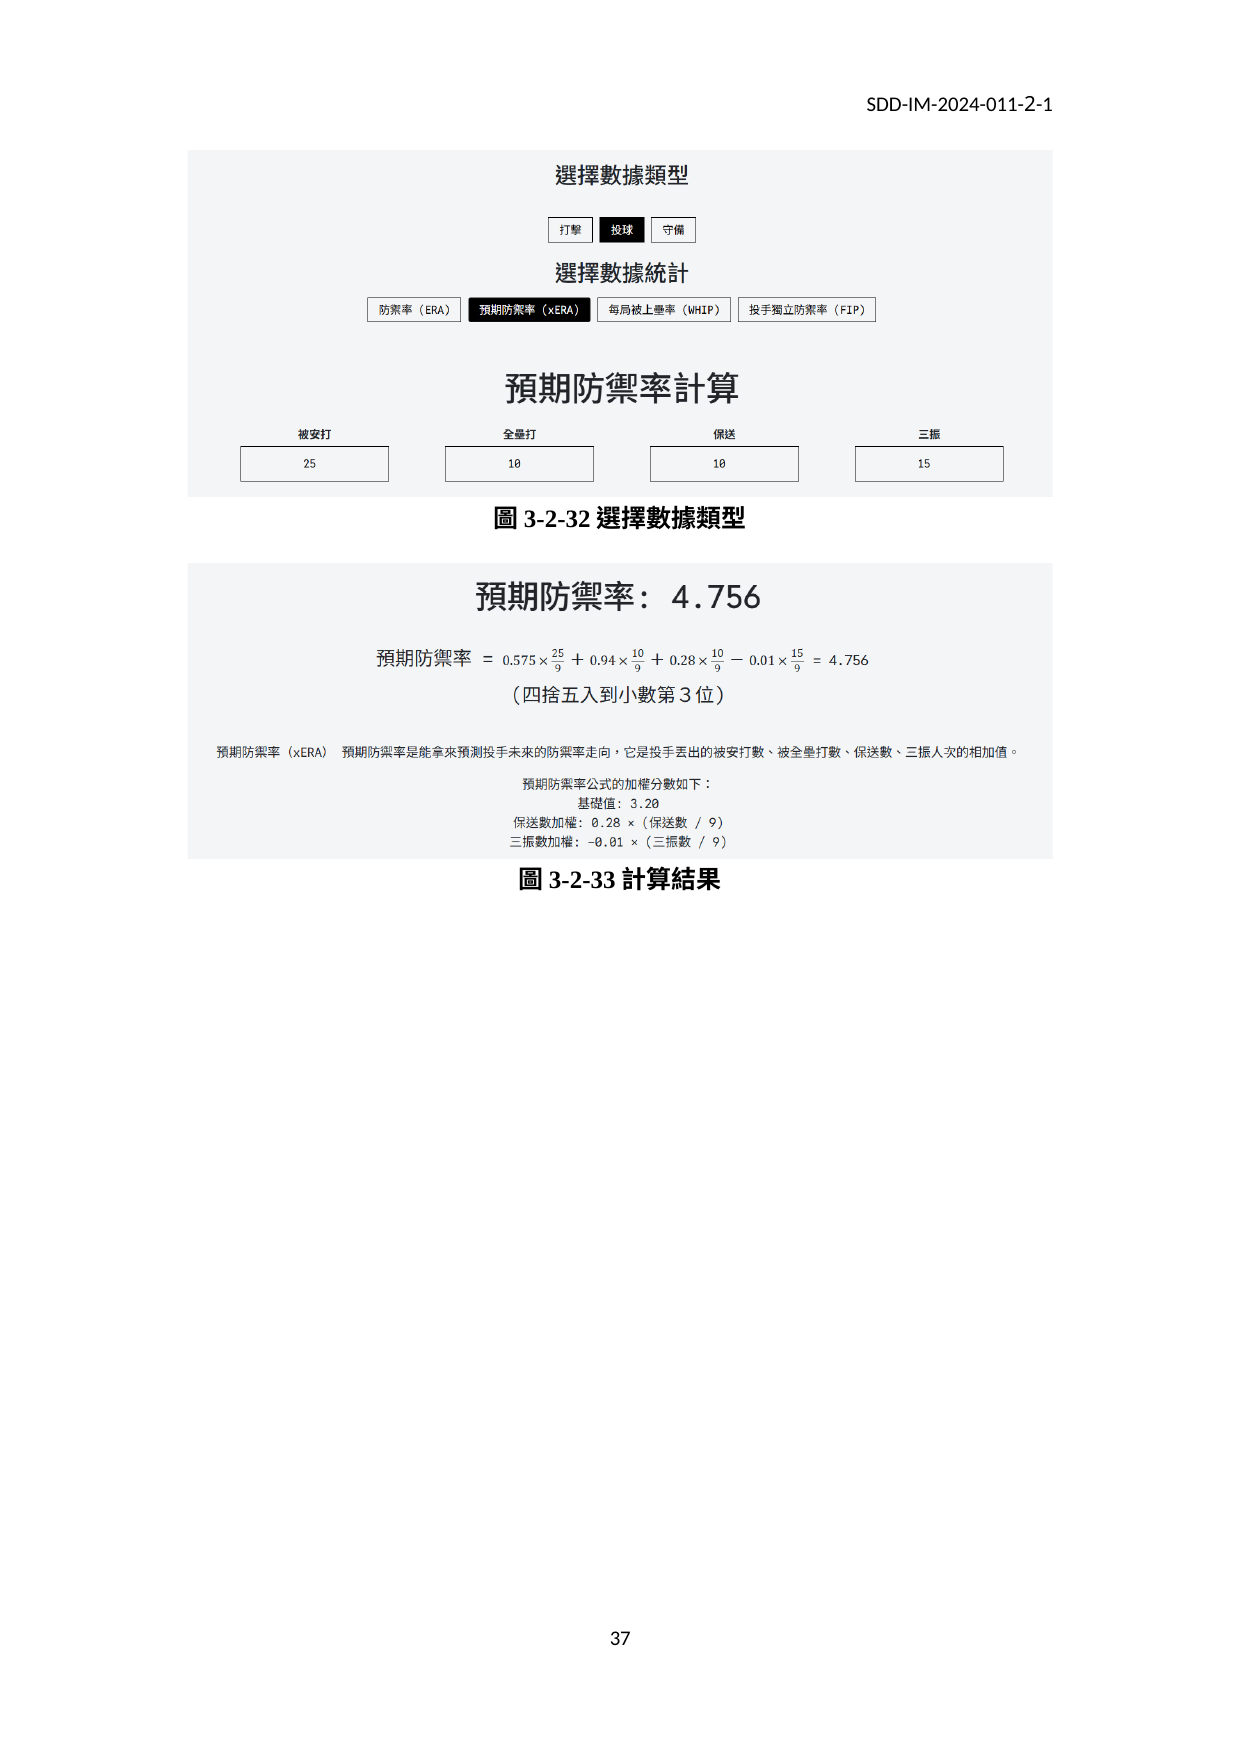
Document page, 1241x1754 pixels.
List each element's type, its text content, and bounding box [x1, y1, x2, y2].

text 圖3-2-32 選擇數據類型 [187, 497, 1053, 534]
text 圖3-2-33 計算結果 [187, 859, 1053, 896]
picture [187, 563, 1053, 859]
picture [187, 150, 1053, 497]
